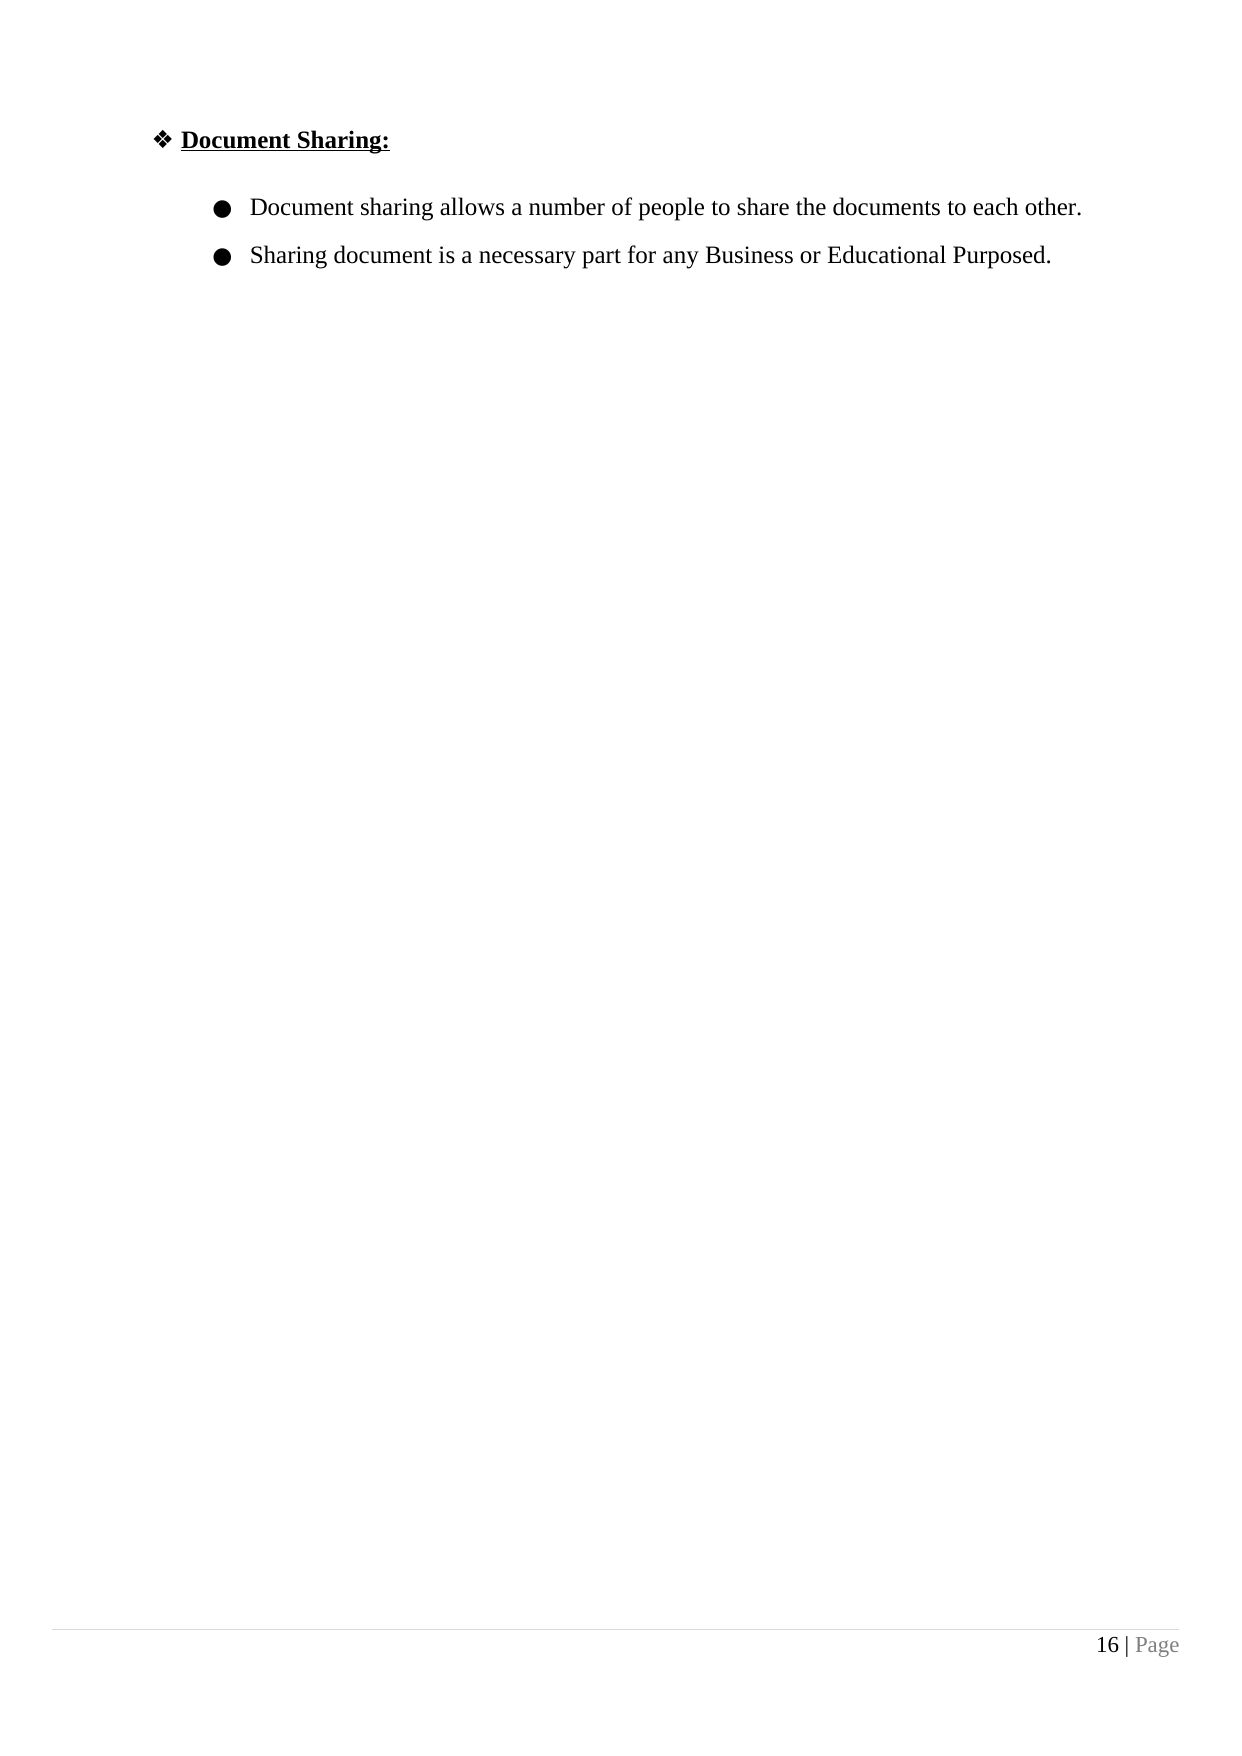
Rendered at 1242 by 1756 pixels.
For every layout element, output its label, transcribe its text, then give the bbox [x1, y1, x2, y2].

list Document Sharing: [151, 125, 1179, 155]
list Document sharing allows a number of people to share the documents to each other. [212, 181, 1179, 228]
list Sharing document is a necessary part for any Business or Educational Purposed. [212, 230, 1179, 277]
